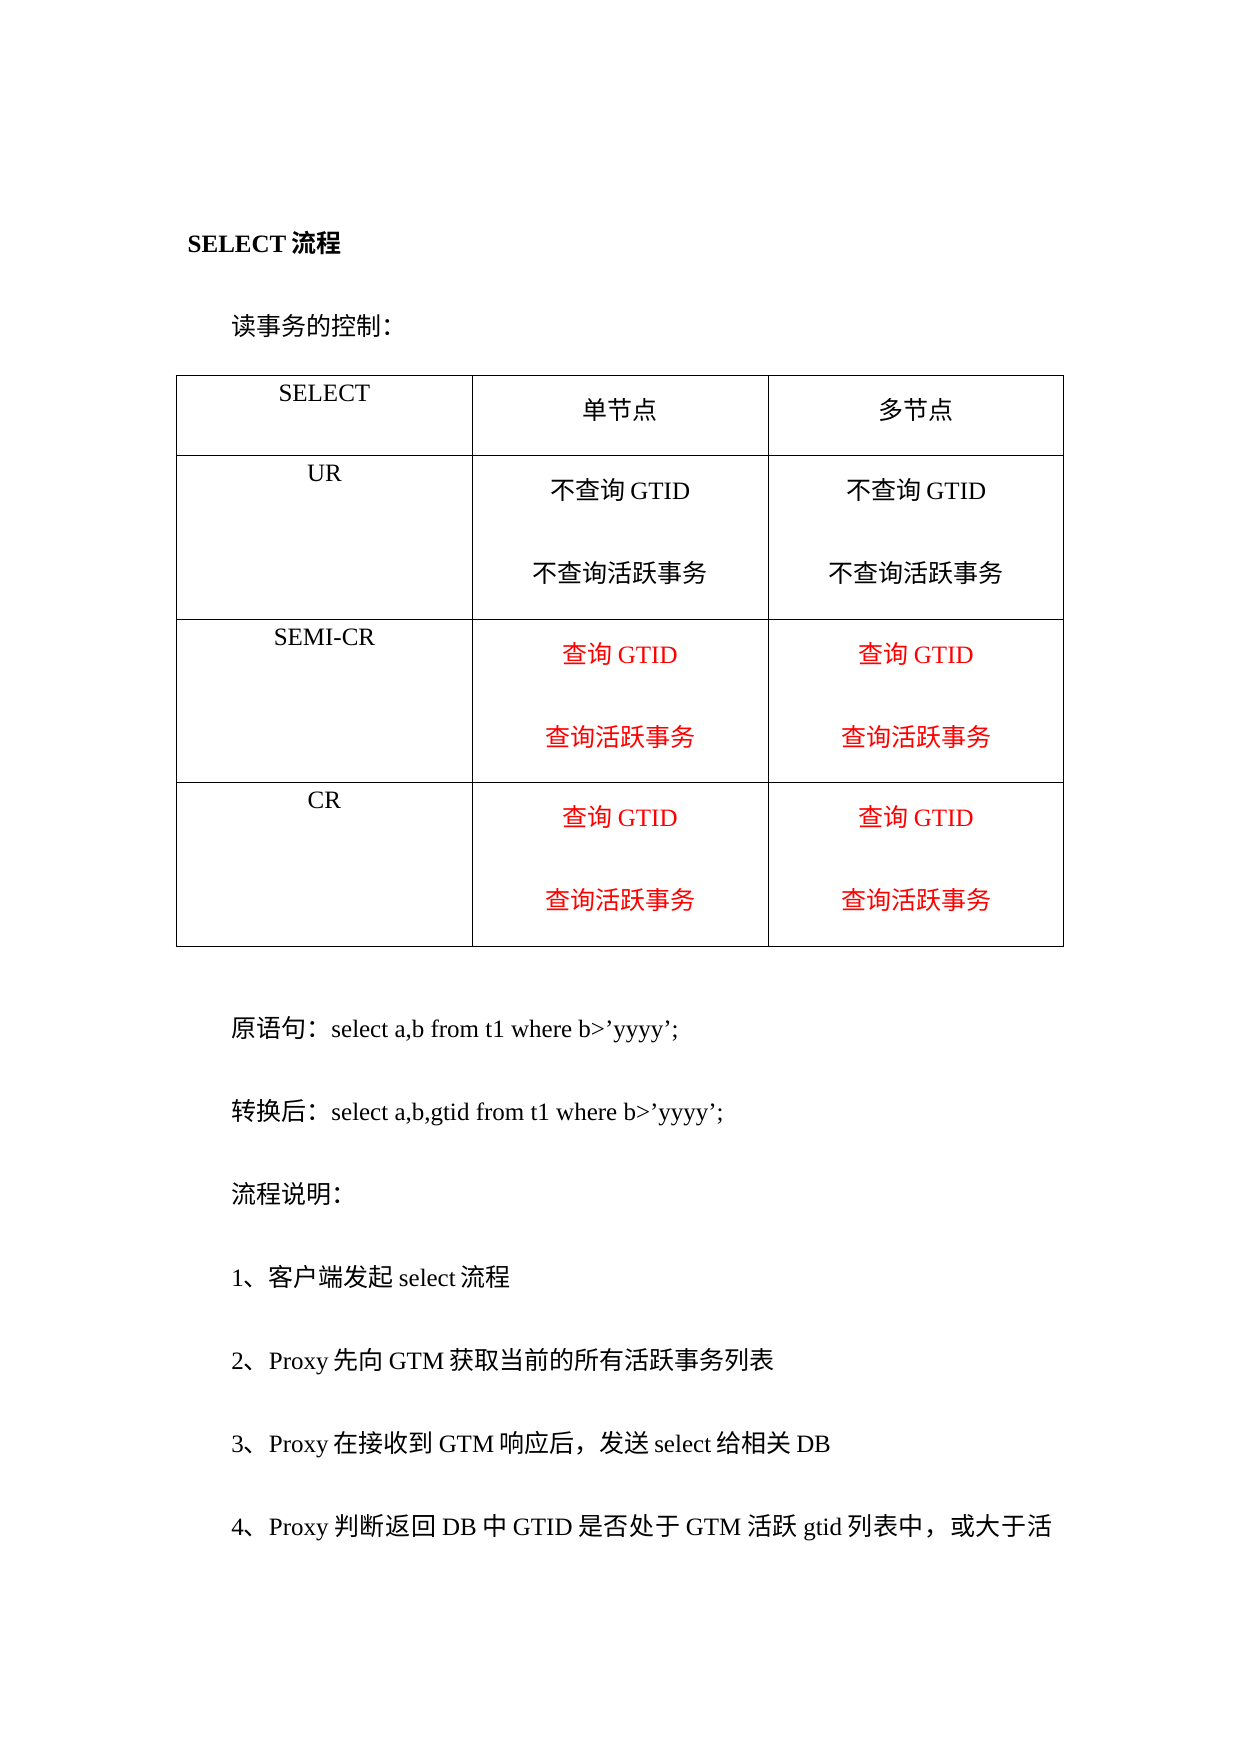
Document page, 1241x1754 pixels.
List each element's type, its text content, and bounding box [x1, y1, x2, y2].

list Proxy在接收到GTM响应后，发送select给相关DB [187, 1409, 1053, 1474]
text 流程说明： [187, 1160, 1053, 1225]
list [187, 1492, 1053, 1557]
text 原语句：select a,b from t1 where b>’yyyy’; [187, 994, 1053, 1059]
text 读事务的控制： [187, 292, 1053, 357]
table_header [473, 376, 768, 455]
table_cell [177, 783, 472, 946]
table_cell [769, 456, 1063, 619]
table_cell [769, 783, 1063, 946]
list 客户端发起select流程 [187, 1243, 1053, 1308]
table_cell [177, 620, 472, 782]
text 转换后：select a,b,gtid from t1 where b>’yyyy’; [187, 1077, 1053, 1142]
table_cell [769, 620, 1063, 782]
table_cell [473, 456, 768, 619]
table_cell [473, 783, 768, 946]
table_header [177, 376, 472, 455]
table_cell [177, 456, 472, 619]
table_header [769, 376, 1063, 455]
list Proxy先向GTM获取当前的所有活跃事务列表 [187, 1326, 1053, 1391]
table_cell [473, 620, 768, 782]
subtitle SELECT流程 [187, 209, 1053, 274]
